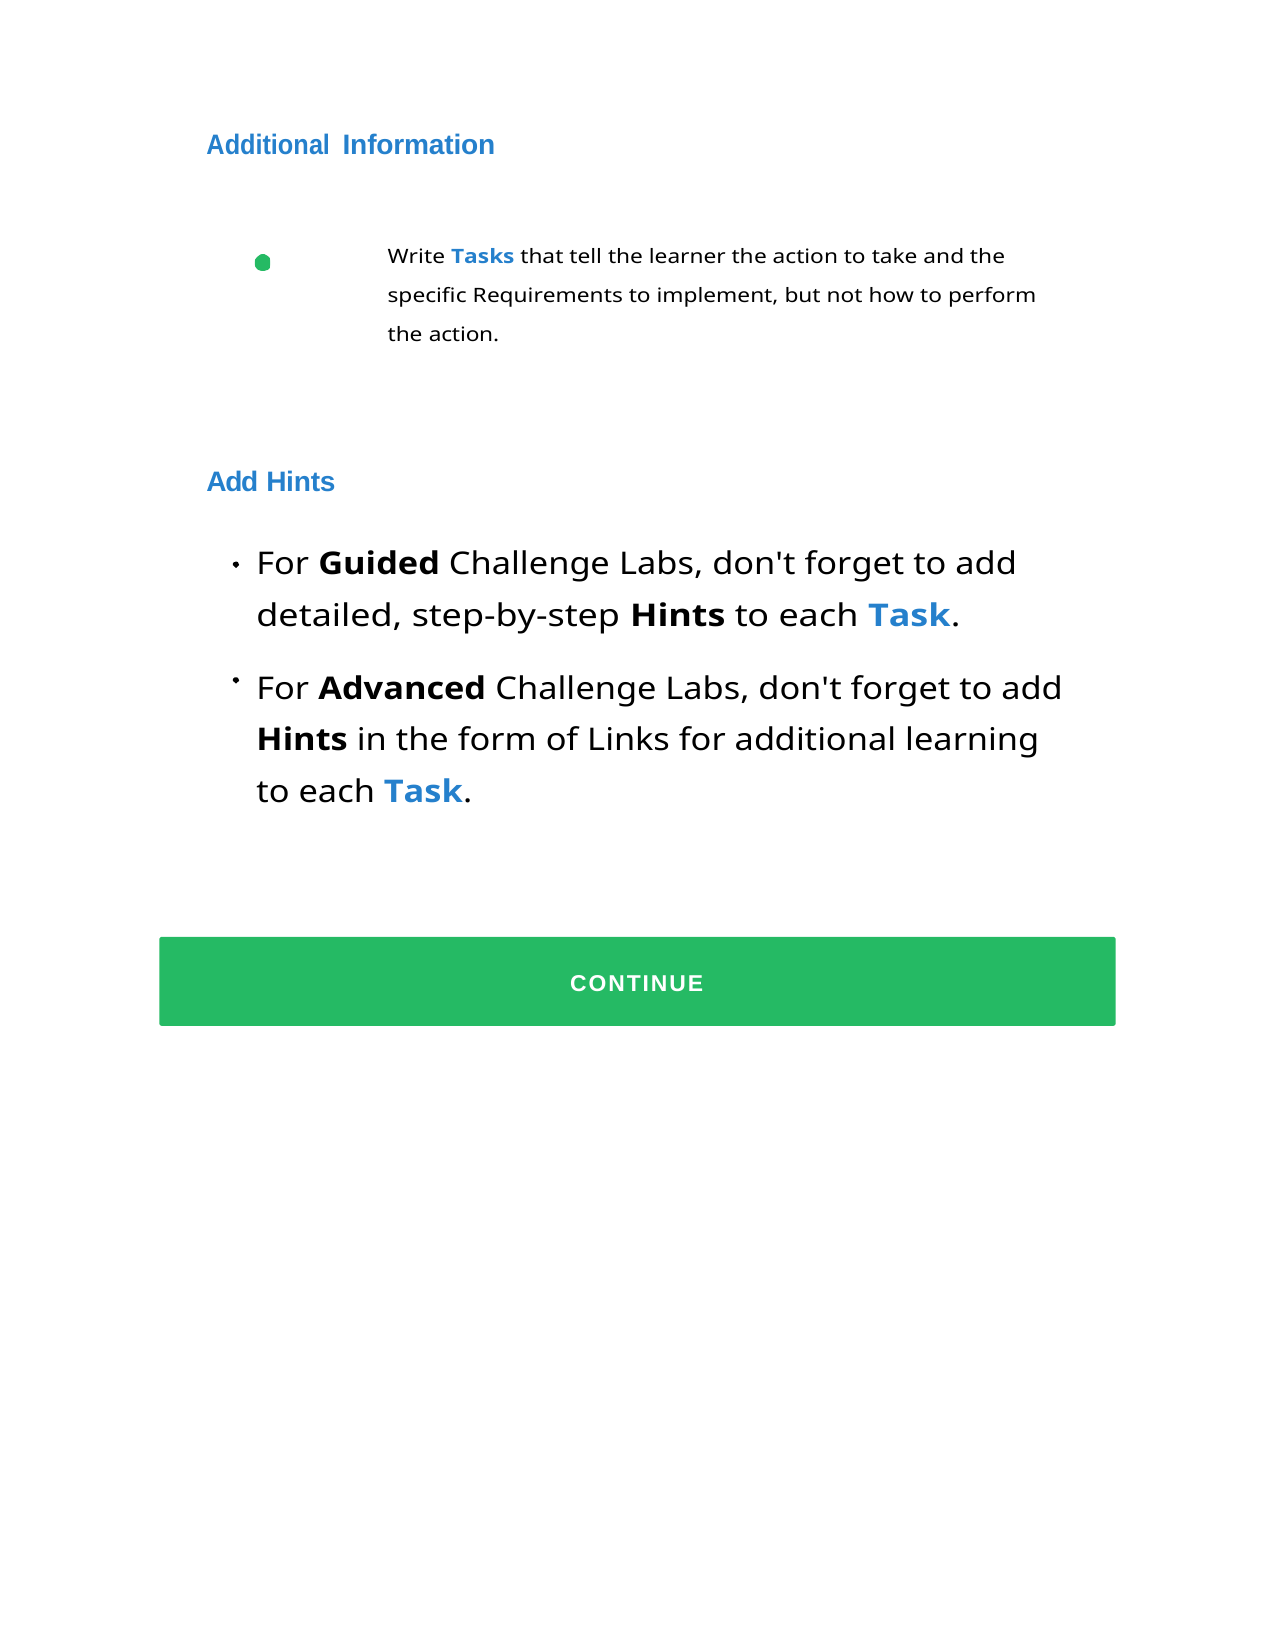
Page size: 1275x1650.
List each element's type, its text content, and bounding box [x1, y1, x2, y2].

picture [254, 254, 271, 271]
text Write Tasks that tell the learner the action to take and the speciﬁc Requirements to implement, but not how to perform the action. [387, 242, 1039, 347]
subtitle For Guided Challenge Labs, don't forget to add detailed, step-by-step Hints to each Task. [256, 541, 1065, 635]
text Add Hints [206, 465, 1200, 497]
text For Advanced Challenge Labs, don't forget to add Hints in the form of Links for additional learning to each Task. [256, 666, 1065, 811]
subtitle Additional Information [206, 128, 1200, 161]
